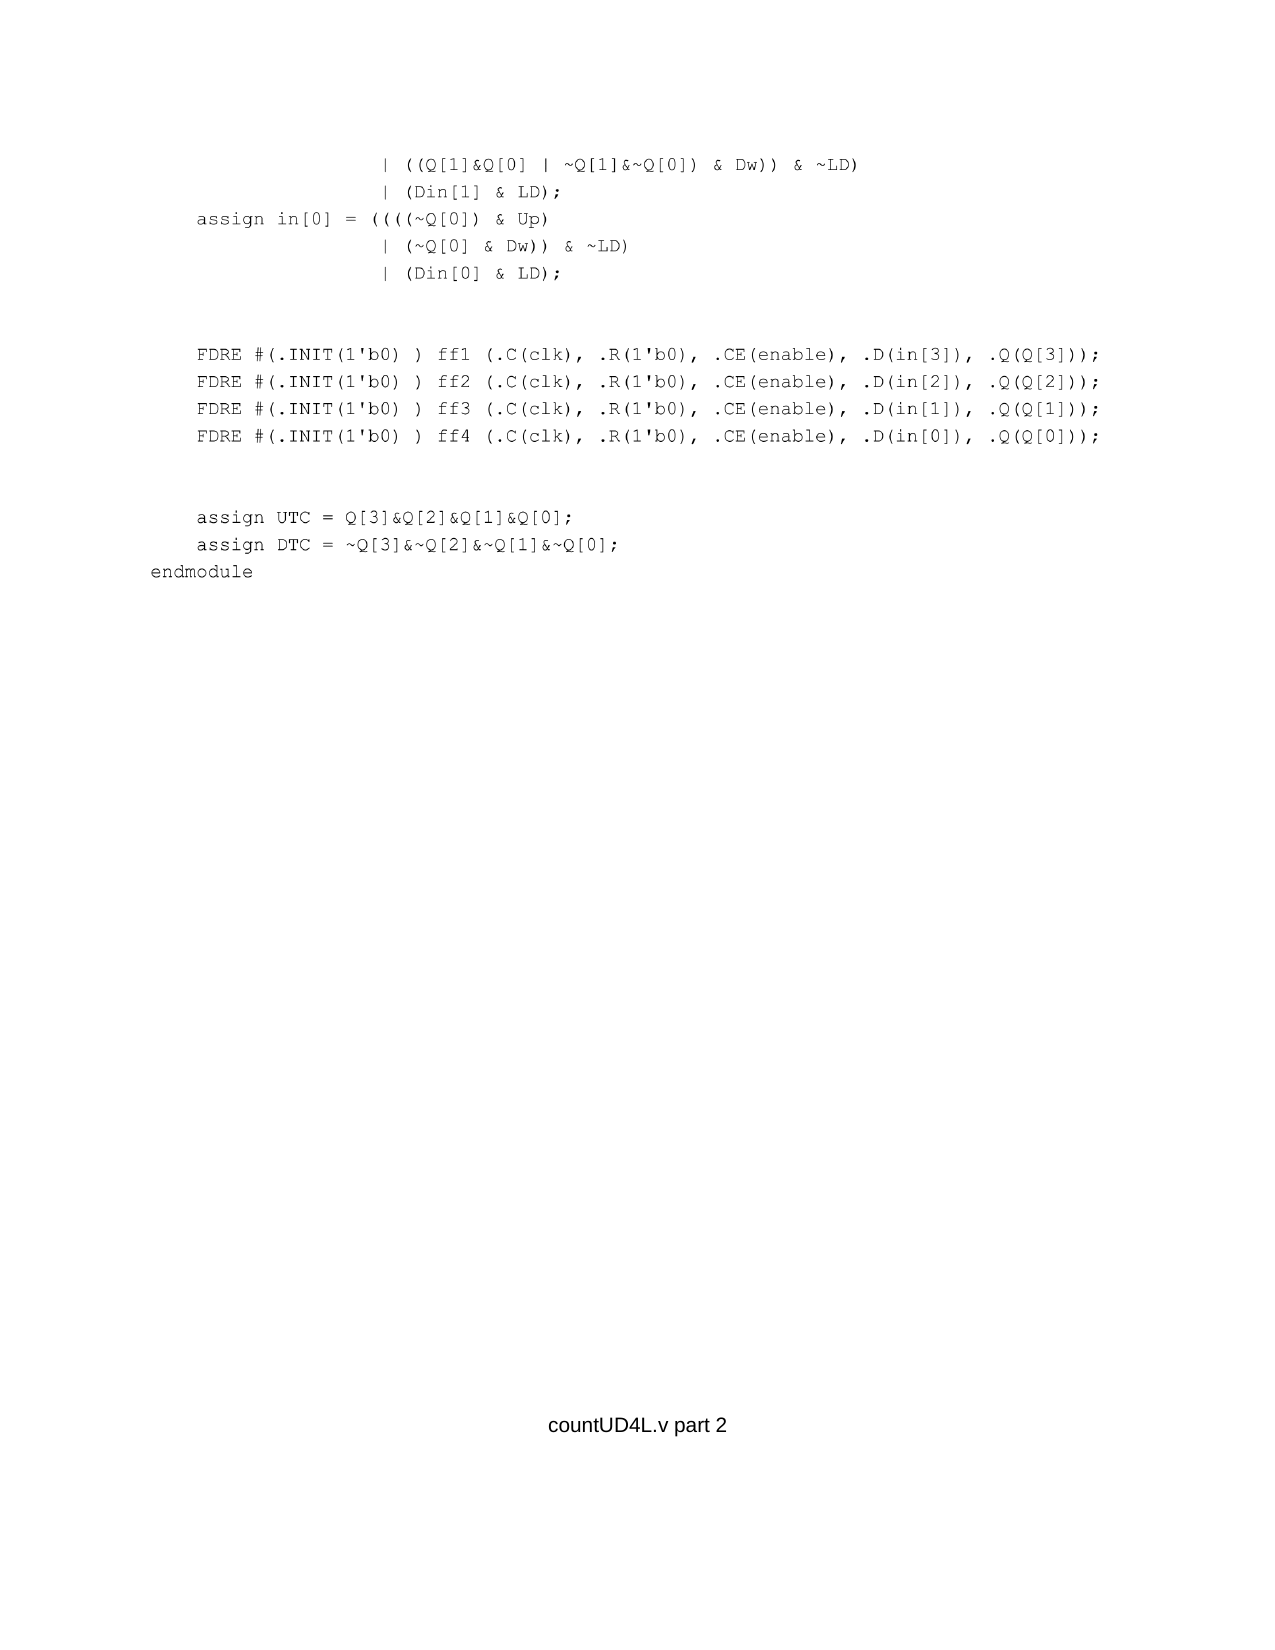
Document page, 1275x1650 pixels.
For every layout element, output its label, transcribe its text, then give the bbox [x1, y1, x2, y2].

text countUD4L.v part 2 [150, 1413, 1125, 1436]
picture [150, 150, 1125, 1413]
